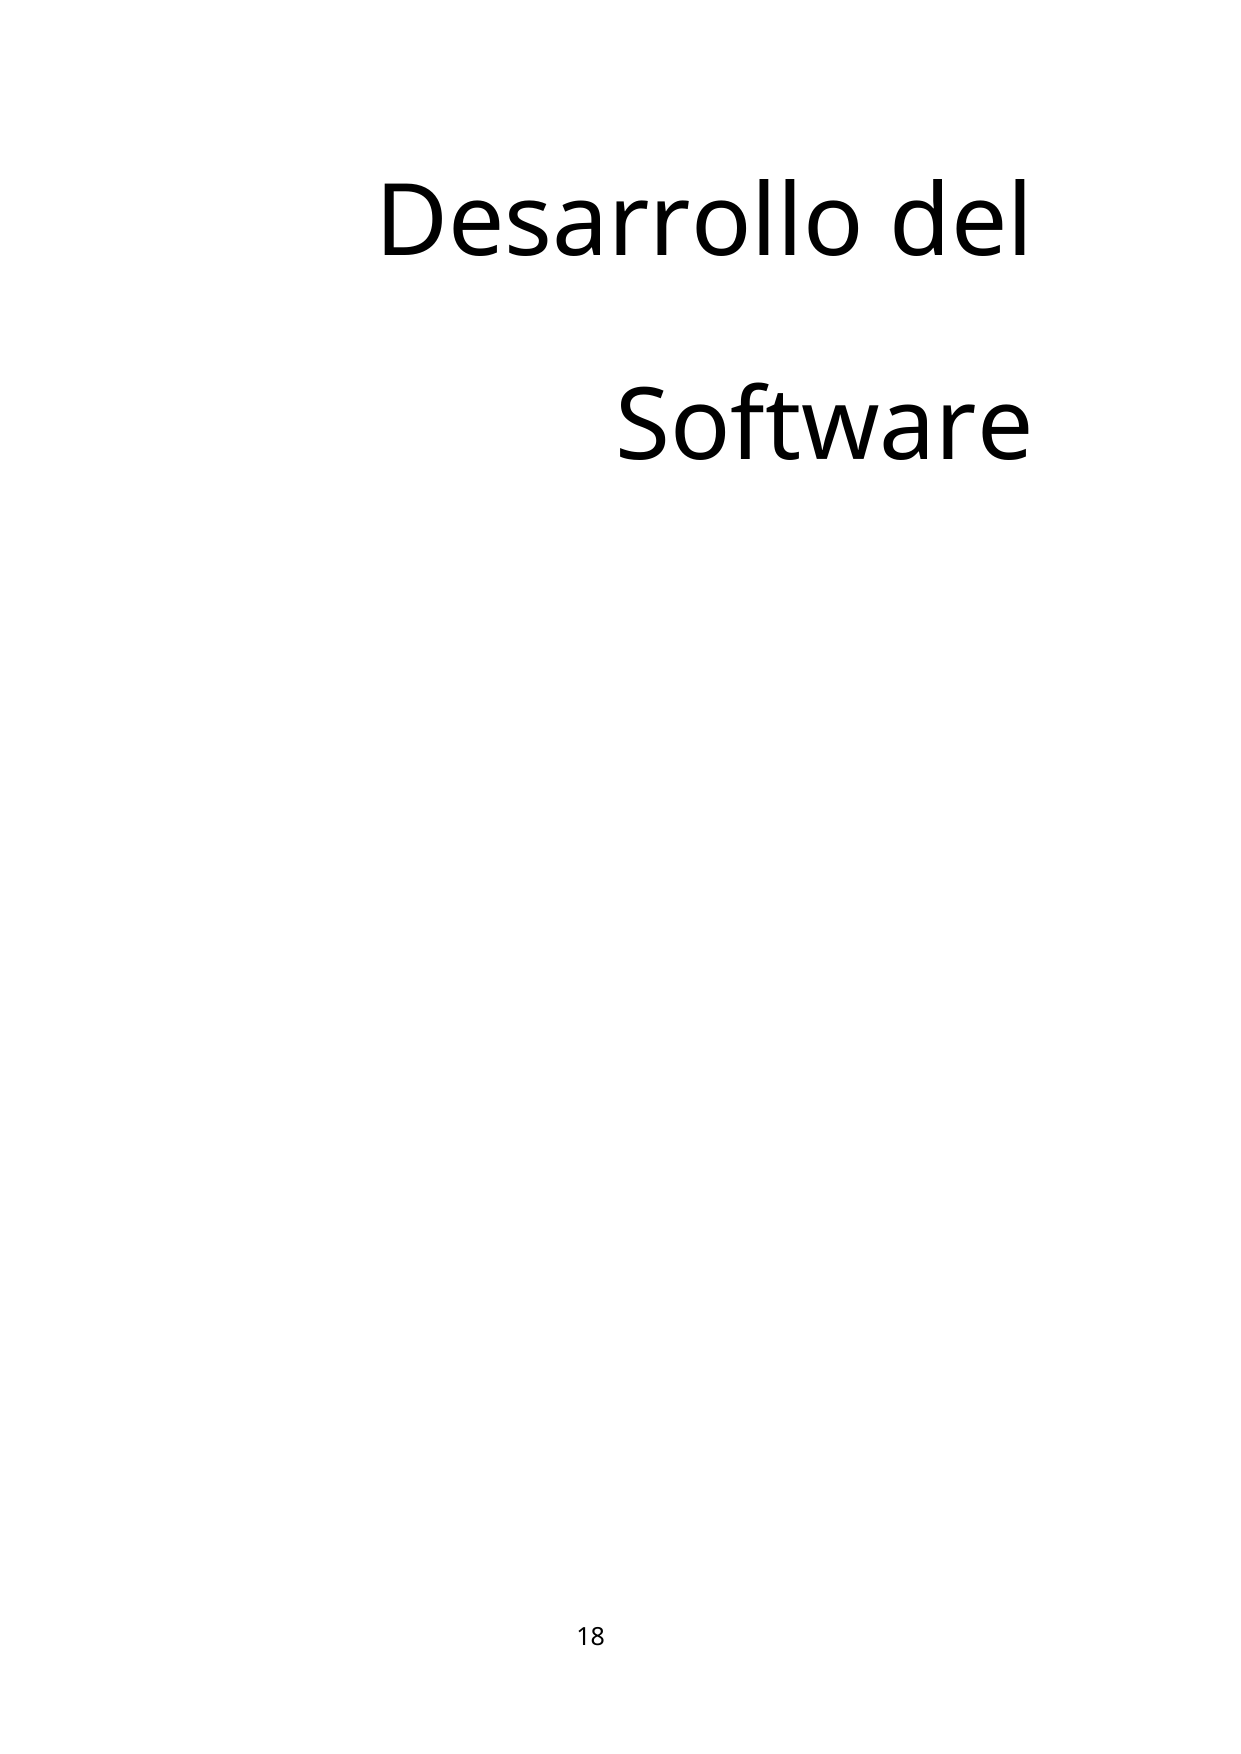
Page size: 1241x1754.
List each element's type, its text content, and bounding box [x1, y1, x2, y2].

text Desarrollo del Software [148, 148, 1033, 489]
